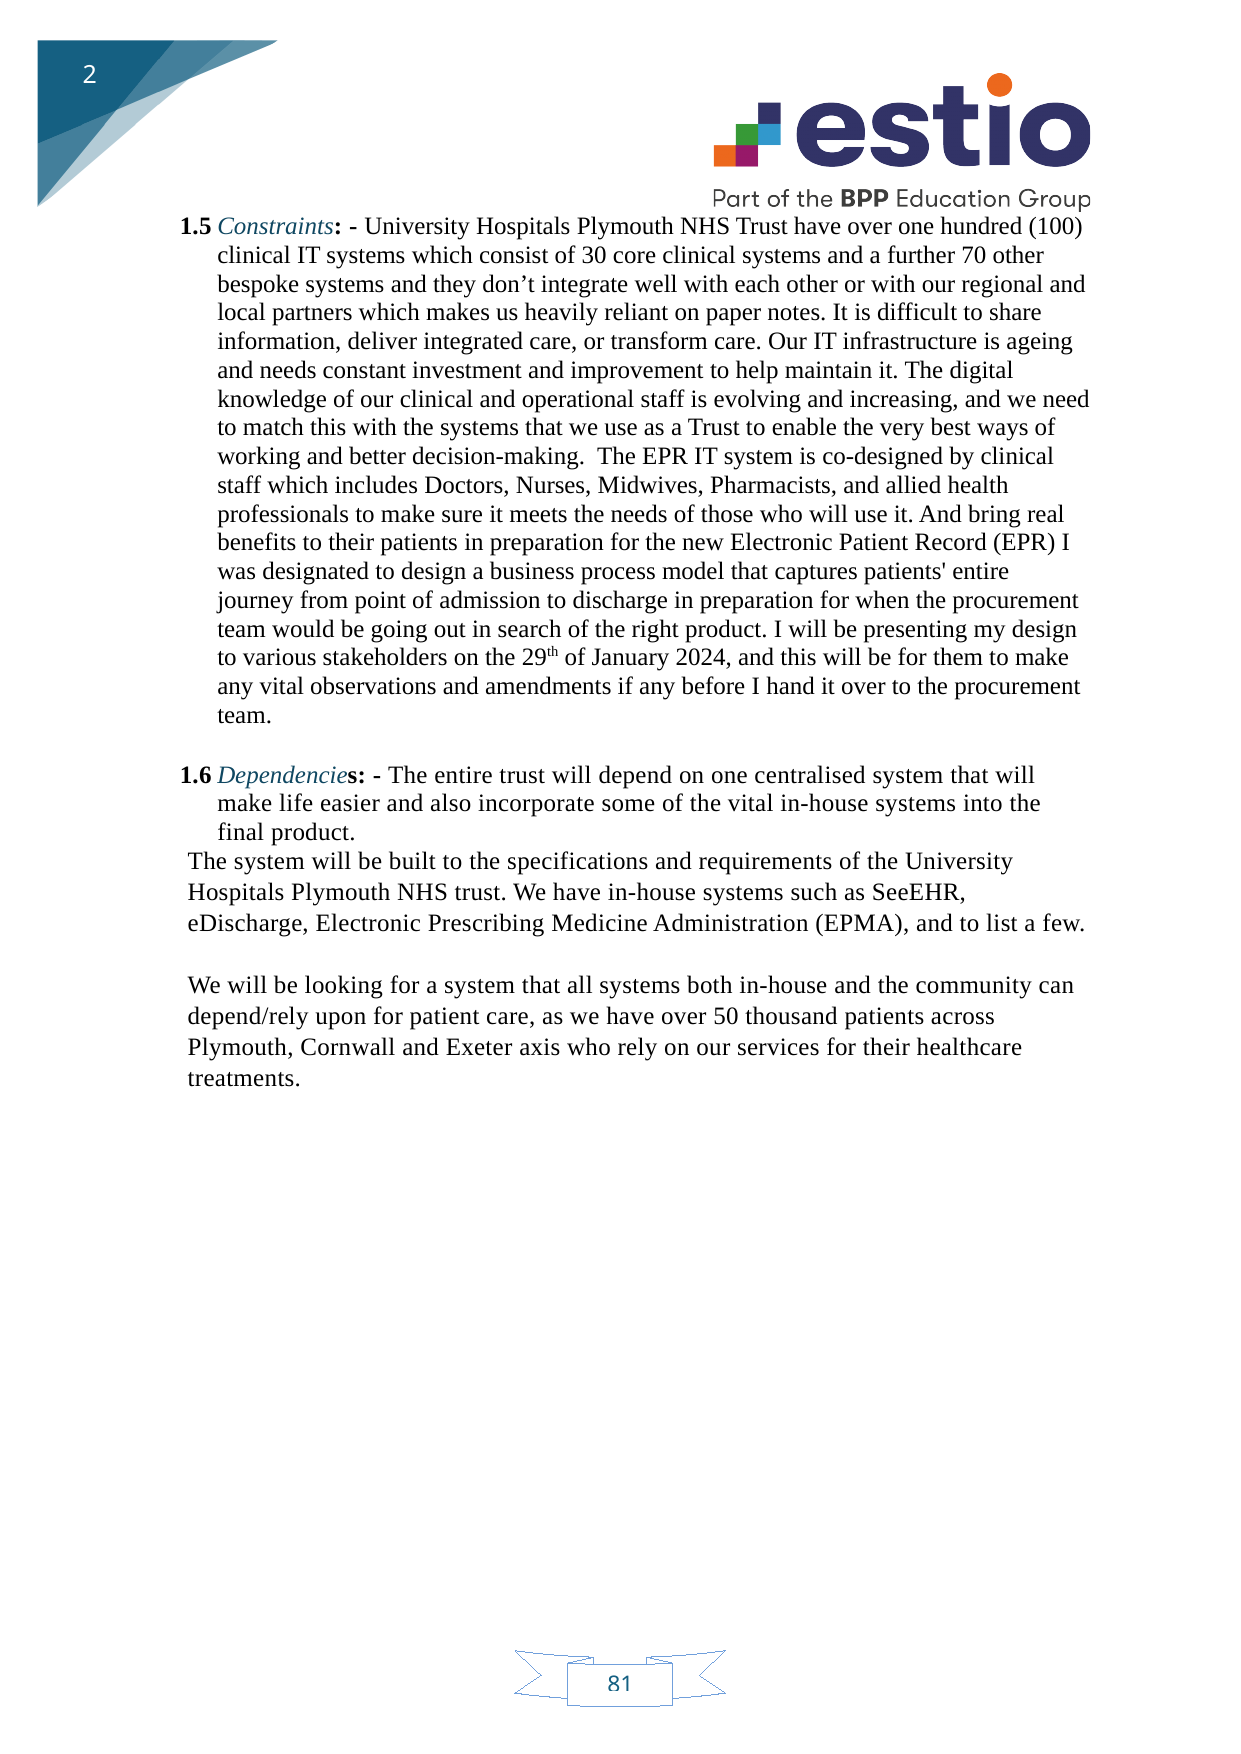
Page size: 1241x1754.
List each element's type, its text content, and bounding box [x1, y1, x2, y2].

picture [37, 40, 280, 209]
list Constraints: - University Hospitals Plymouth NHS Trust have over one hundred (100) clinical IT systems which consist of 30 core clinical systems and a further 70 other bespoke systems and they don’t integrate well with each other or with our regional and local partners which makes us heavily reliant on paper notes. It is difficult to share information, deliver integrated care, or transform care. Our IT infrastructure is ageing and needs constant investment and improvement to help maintain it. The digital knowledge of our clinical and operational staff is evolving and increasing, and we need to match this with the systems that we use as a Trust to enable the very best ways of working and better decision-making. The EPR IT system is co-designed by clinical staff which includes Doctors, Nurses, Midwives, Pharmacists, and allied health professionals to make sure it meets the needs of those who will use it. And bring real benefits to their patients in preparation for the new Electronic Patient Record (EPR) I was designated to design a business process model that captures patients' entire journey from point of admission to discharge in preparation for when the procurement team would be going out in search of the right product. I will be presenting my design to various stakeholders on the 29th of January 2024, and this will be for them to make any vital observations and amendments if any before I hand it over to the procurement team. [179, 211, 1090, 729]
list We will be looking for a system that all systems both in-house and the community can depend/rely upon for patient care, as we have over 50 thousand patients across Plymouth, Cornwall and Exeter axis who rely on our services for their healthcare treatments. [187, 970, 1090, 1092]
picture [713, 73, 1091, 212]
list Dependencies: - The entire trust will depend on one centralised system that will make life easier and also incorporate some of the vital in-house systems into the final product. [179, 760, 1090, 846]
list The system will be built to the specifications and requirements of the University Hospitals Plymouth NHS trust. We have in-house systems such as SeeEHR, eDischarge, Electronic Prescribing Medicine Administration (EPMA), and to list a few. [187, 846, 1090, 937]
